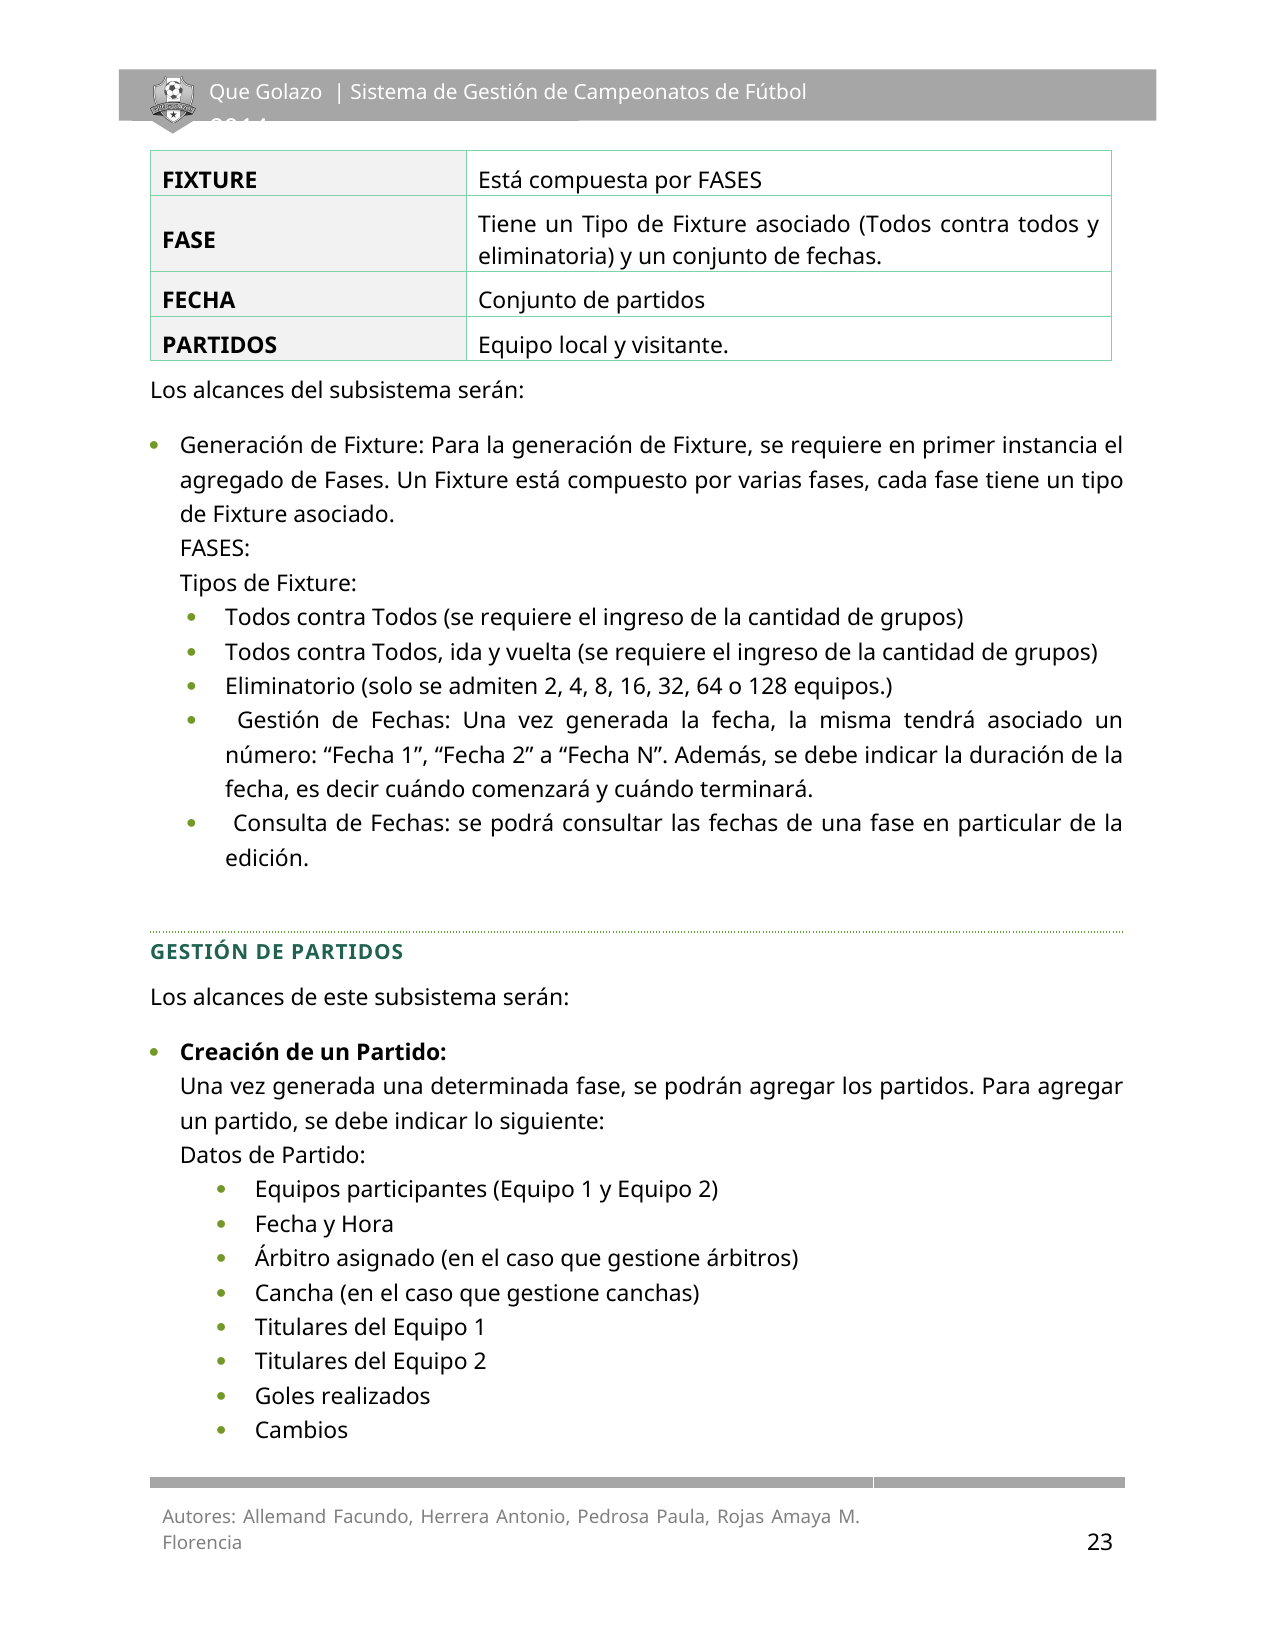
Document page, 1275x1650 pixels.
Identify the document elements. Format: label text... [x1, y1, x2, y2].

list Fecha y Hora [217, 1208, 1125, 1239]
table_cell Equipo local y visitante. [467, 317, 1111, 360]
list Creación de un Partido: [150, 1036, 1125, 1067]
list Todos contra Todos, ida y vuelta (se requiere el ingreso de la cantidad de grupos) [187, 635, 1125, 667]
subtitle Gestión De Partidos [150, 931, 1125, 965]
table_cell Tiene un Tipo de Fixture asociado (Todos contra todos y eliminatoria) y un conjunto de fechas. [467, 196, 1111, 271]
table_cell FIXTURE [151, 151, 466, 195]
text Los alcances de este subsistema serán: [150, 981, 1125, 1012]
list Árbitro asignado (en el caso que gestione árbitros) [217, 1242, 1125, 1273]
list Equipos participantes (Equipo 1 y Equipo 2) [217, 1173, 1125, 1205]
list Una vez generada una determinada fase, se podrán agregar los partidos. Para agregar un partido, se debe indicar lo siguiente: [179, 1070, 1125, 1136]
list Generación de Fixture: Para la generación de Fixture, se requiere en primer instancia el agregado de Fases. Un Fixture está compuesto por varias fases, cada fase tiene un tipo de Fixture asociado. [150, 429, 1125, 529]
list Cancha (en el caso que gestione canchas) [217, 1277, 1125, 1308]
list Datos de Partido: [179, 1139, 1125, 1170]
list Cambios [217, 1414, 1125, 1445]
table_cell Conjunto de partidos [467, 272, 1111, 316]
table_cell FASE [151, 196, 466, 271]
list Consulta de Fechas: se podrá consultar las fechas de una fase en particular de la edición. [187, 807, 1125, 873]
table_cell FECHA [151, 272, 466, 316]
text Los alcances del subsistema serán: [150, 374, 1125, 405]
list Gestión de Fechas: Una vez generada la fecha, la misma tendrá asociado un número: “Fecha 1”, “Fecha 2” a “Fecha N”. Además, se debe indicar la duración de la fecha, es decir cuándo comenzará y cuándo terminará. [187, 704, 1125, 804]
table_cell PARTIDOS [151, 317, 466, 360]
list Goles realizados [217, 1380, 1125, 1411]
list Titulares del Equipo 2 [217, 1345, 1125, 1377]
list Todos contra Todos (se requiere el ingreso de la cantidad de grupos) [187, 601, 1125, 632]
list Titulares del Equipo 1 [217, 1311, 1125, 1342]
list Tipos de Fixture: [179, 567, 1125, 598]
list Eliminatorio (solo se admiten 2, 4, 8, 16, 32, 64 o 128 equipos.) [187, 670, 1125, 701]
list FASES: [179, 532, 1125, 563]
table_cell Está compuesta por FASES [467, 151, 1111, 195]
